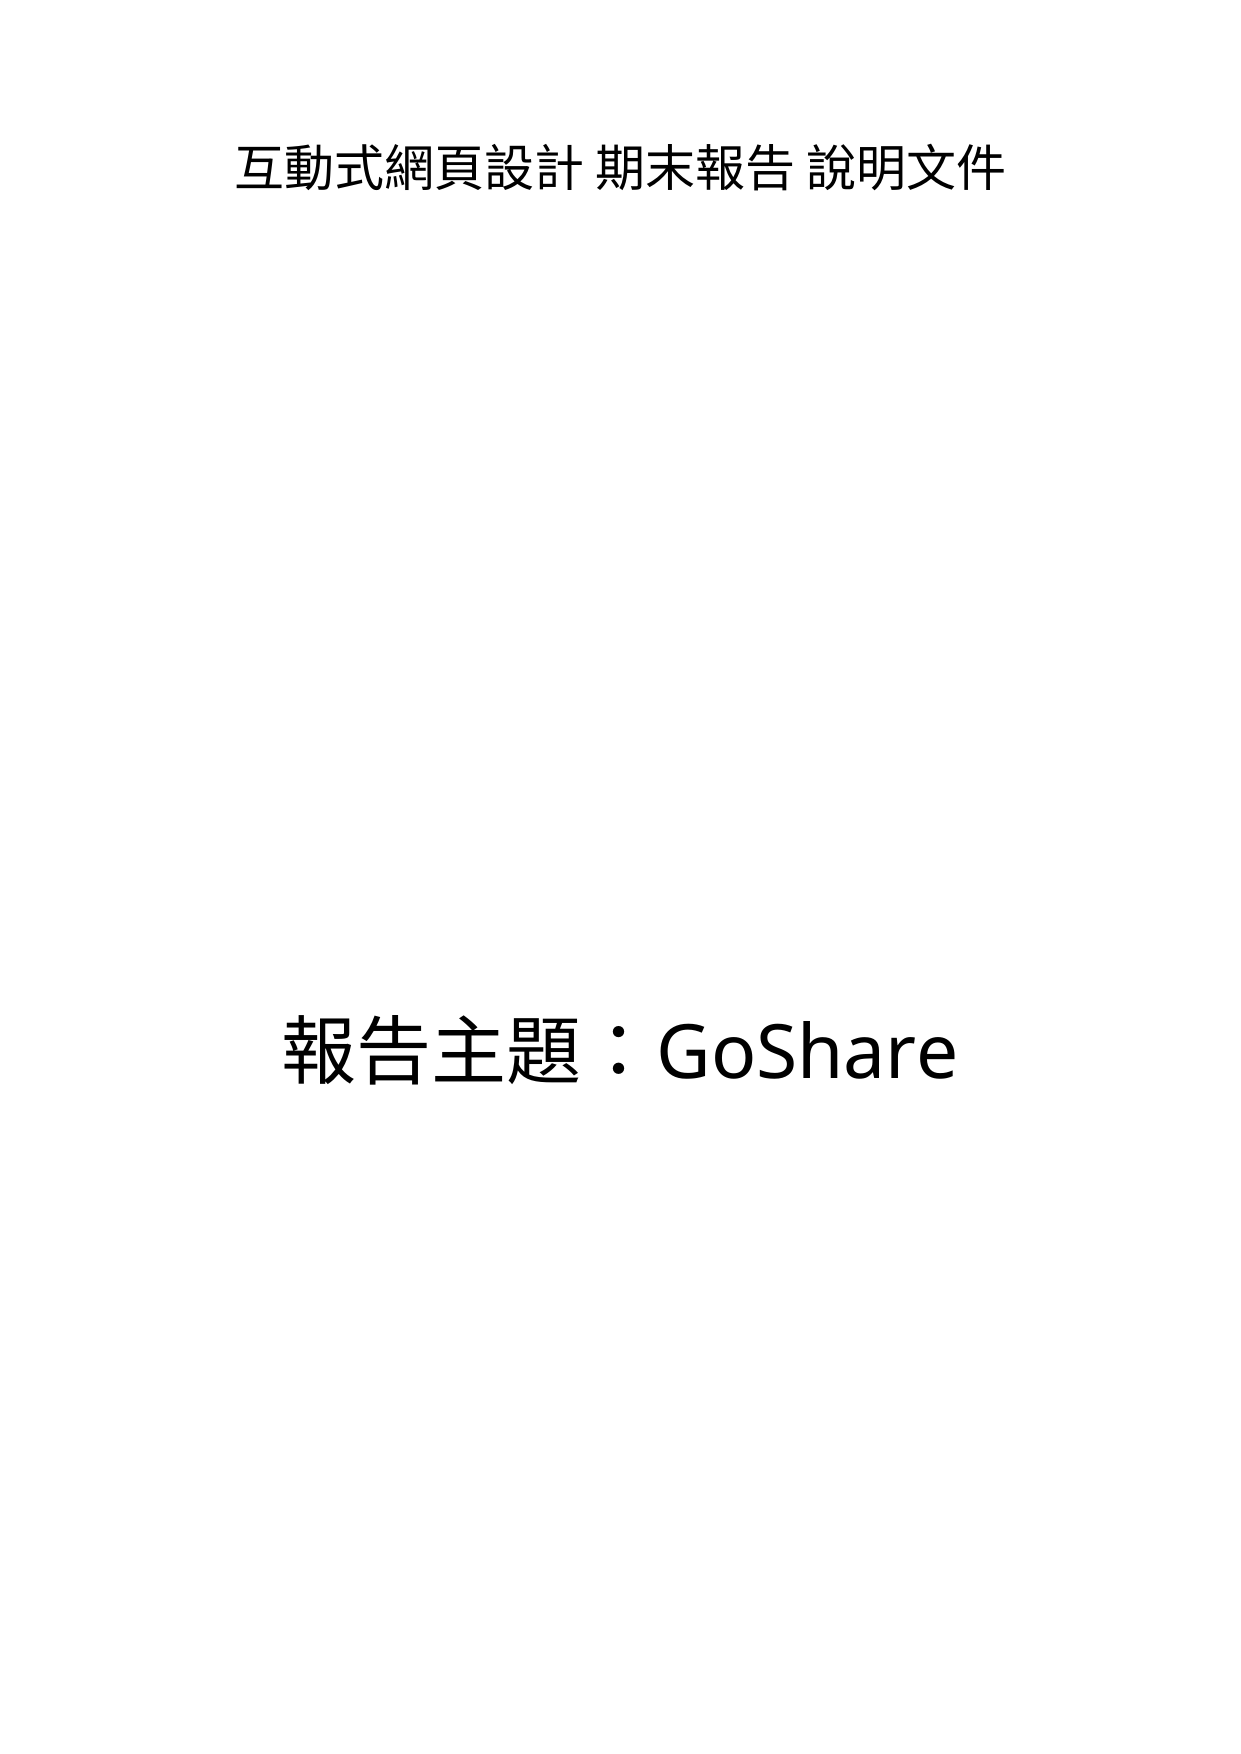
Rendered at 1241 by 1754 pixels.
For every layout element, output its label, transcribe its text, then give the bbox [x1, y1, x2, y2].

text 互動式網頁設計 期末報告 說明文件 [118, 127, 1122, 202]
text 報告主題：GoShare [118, 989, 1122, 1102]
